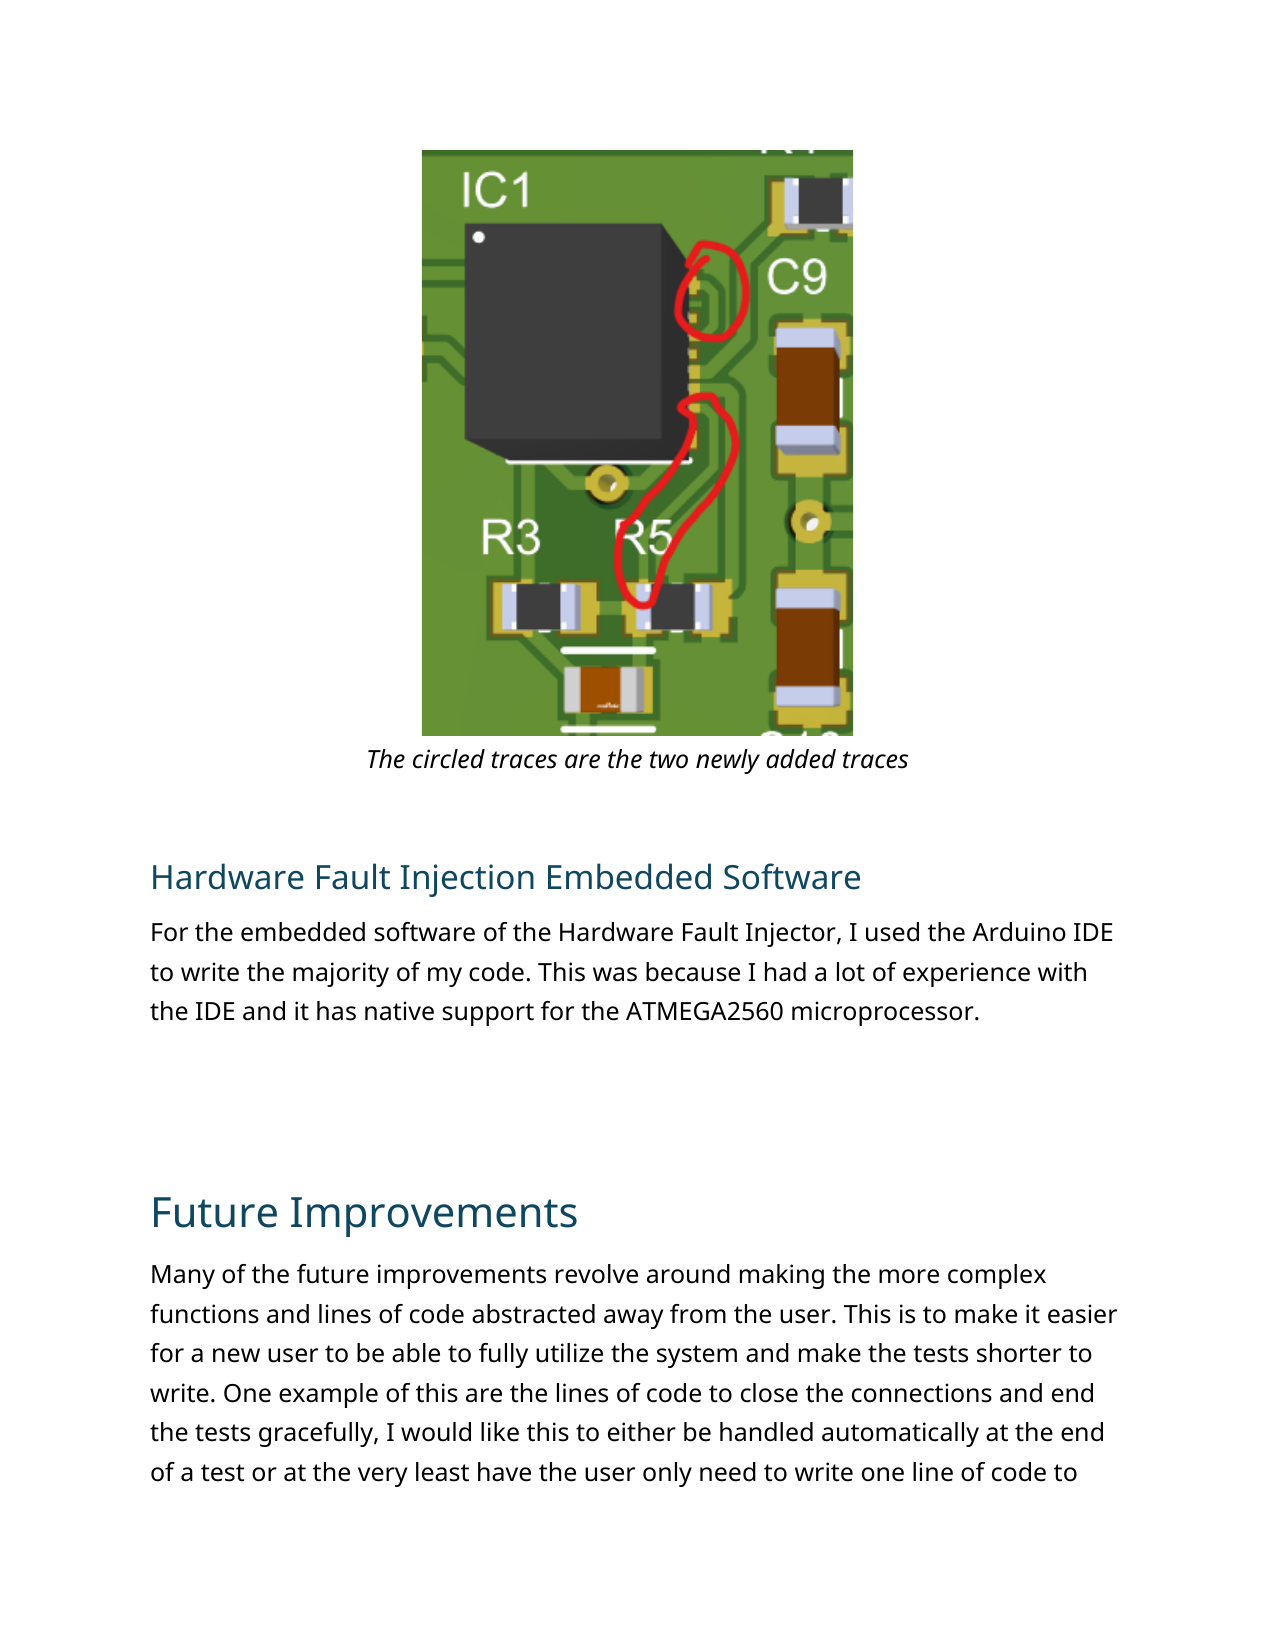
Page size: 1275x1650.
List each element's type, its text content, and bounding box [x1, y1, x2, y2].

text For the embedded software of the Hardware Fault Injector, I used the Arduino IDE to write the majority of my code. This was because I had a lot of experience with the IDE and it has native support for the ATMEGA2560 microprocessor. [150, 915, 1125, 1028]
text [150, 1257, 1125, 1488]
subtitle Hardware Fault Injection Embedded Software [150, 854, 1125, 899]
subtitle Future Improvements [150, 1183, 1125, 1240]
text The circled traces are the two newly added traces [150, 150, 1125, 776]
